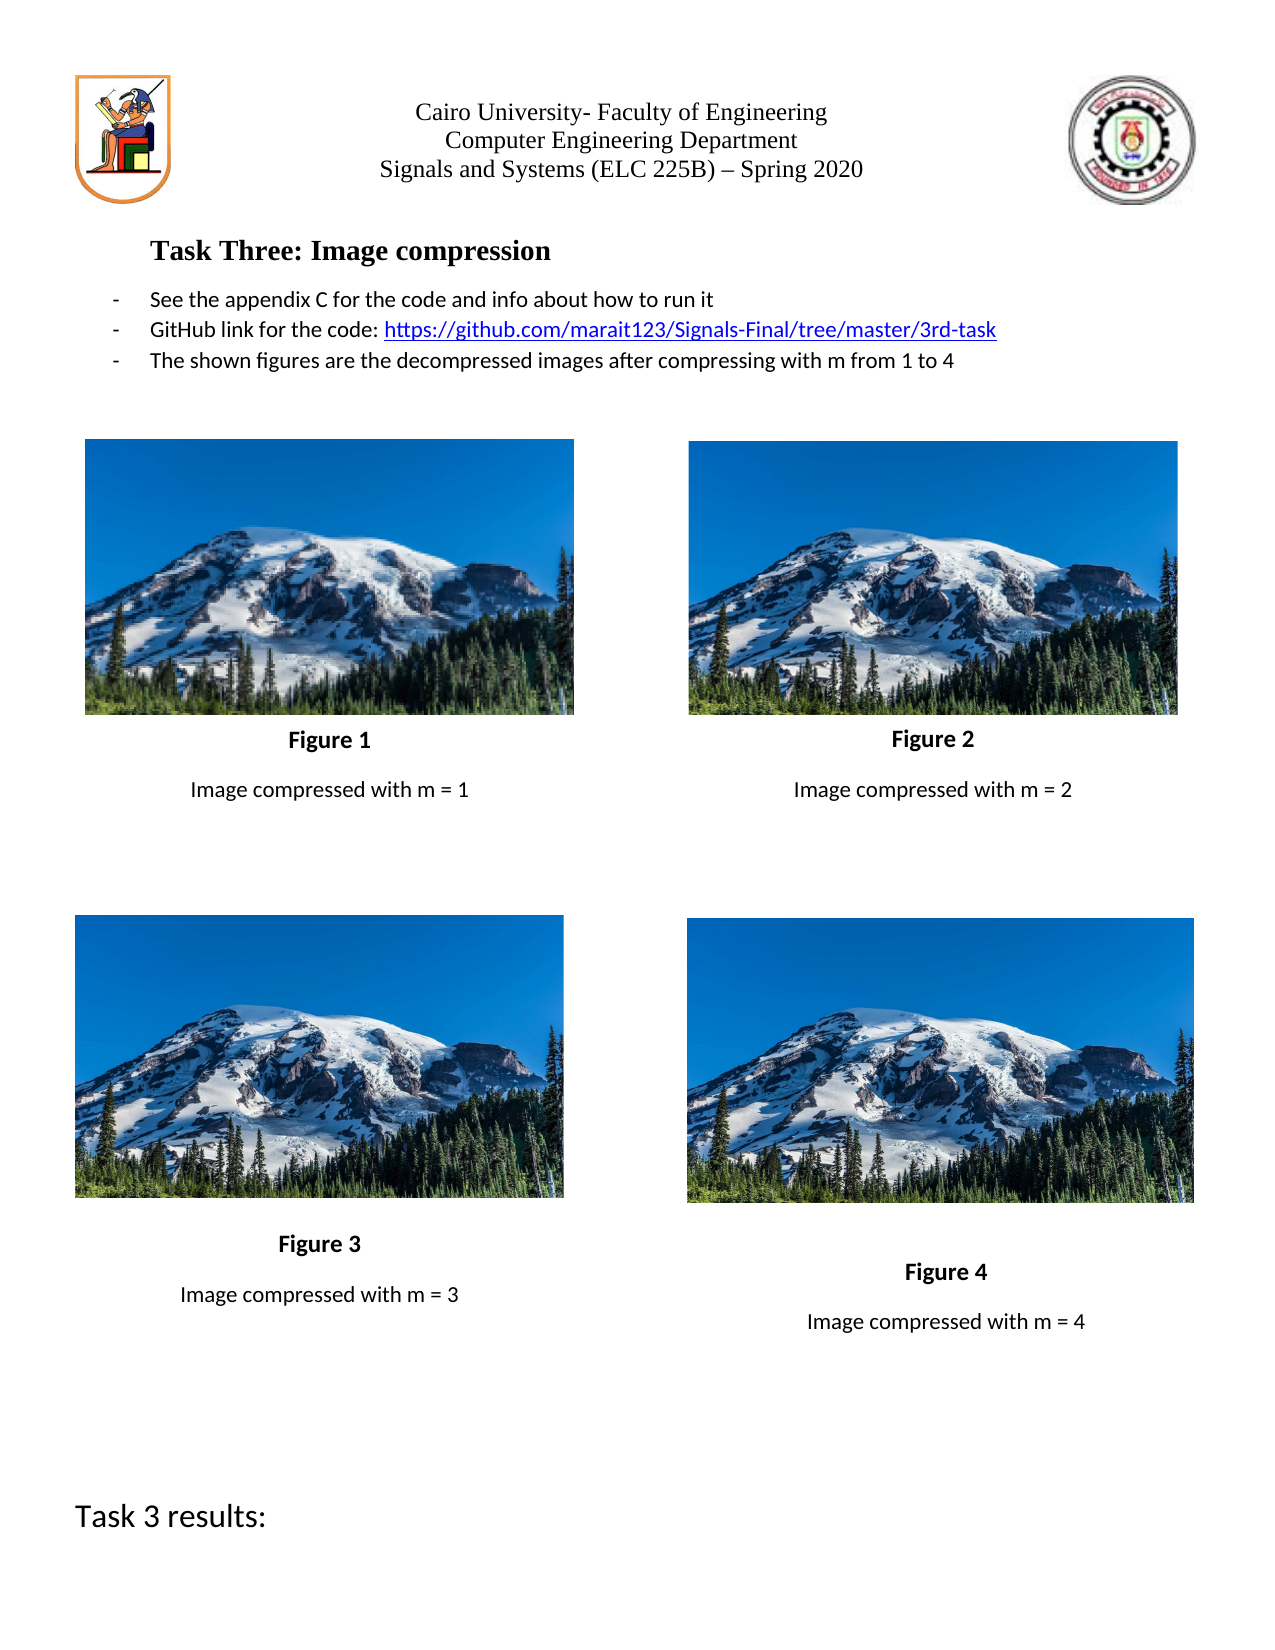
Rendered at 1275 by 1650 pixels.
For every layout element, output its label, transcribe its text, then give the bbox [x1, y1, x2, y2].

list GitHub link for the code: https://github.com/marait123/Signals-Final/tree/master/3rd-task [112, 316, 1200, 344]
picture [75, 915, 564, 1198]
picture [1064, 75, 1200, 205]
picture [85, 439, 574, 715]
list The shown figures are the decompressed images after compressing with m from 1 to 4 [112, 346, 1200, 374]
picture [687, 918, 1194, 1203]
picture [688, 441, 1178, 715]
text Task 3 results: [75, 1495, 1200, 1536]
list See the appendix C for the code and info about how to run it [112, 285, 1200, 313]
subtitle Task Three: Image compression [150, 233, 1200, 266]
picture [75, 75, 171, 205]
